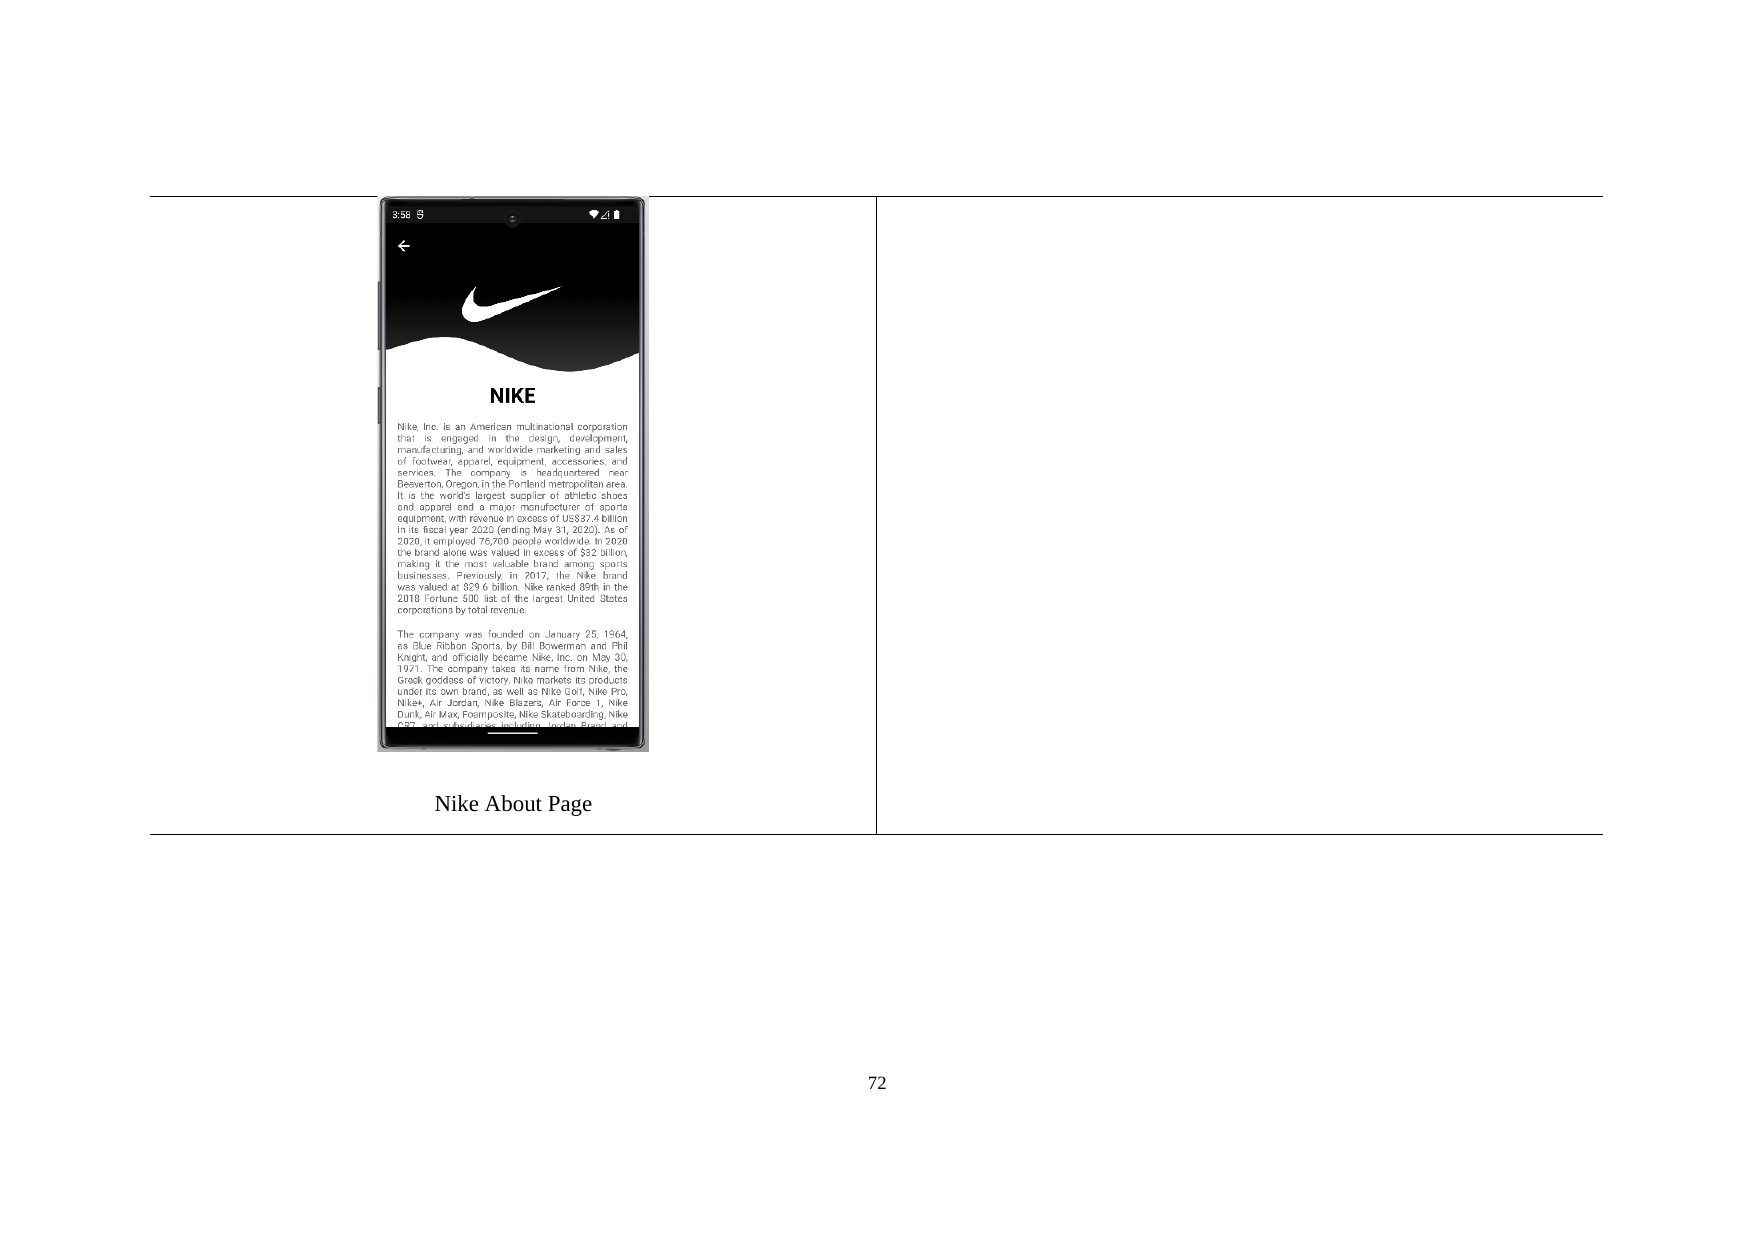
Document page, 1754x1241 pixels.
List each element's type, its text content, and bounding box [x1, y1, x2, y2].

picture [377, 196, 649, 752]
table_cell Nike About Page [150, 197, 876, 834]
table_cell [877, 197, 1603, 834]
